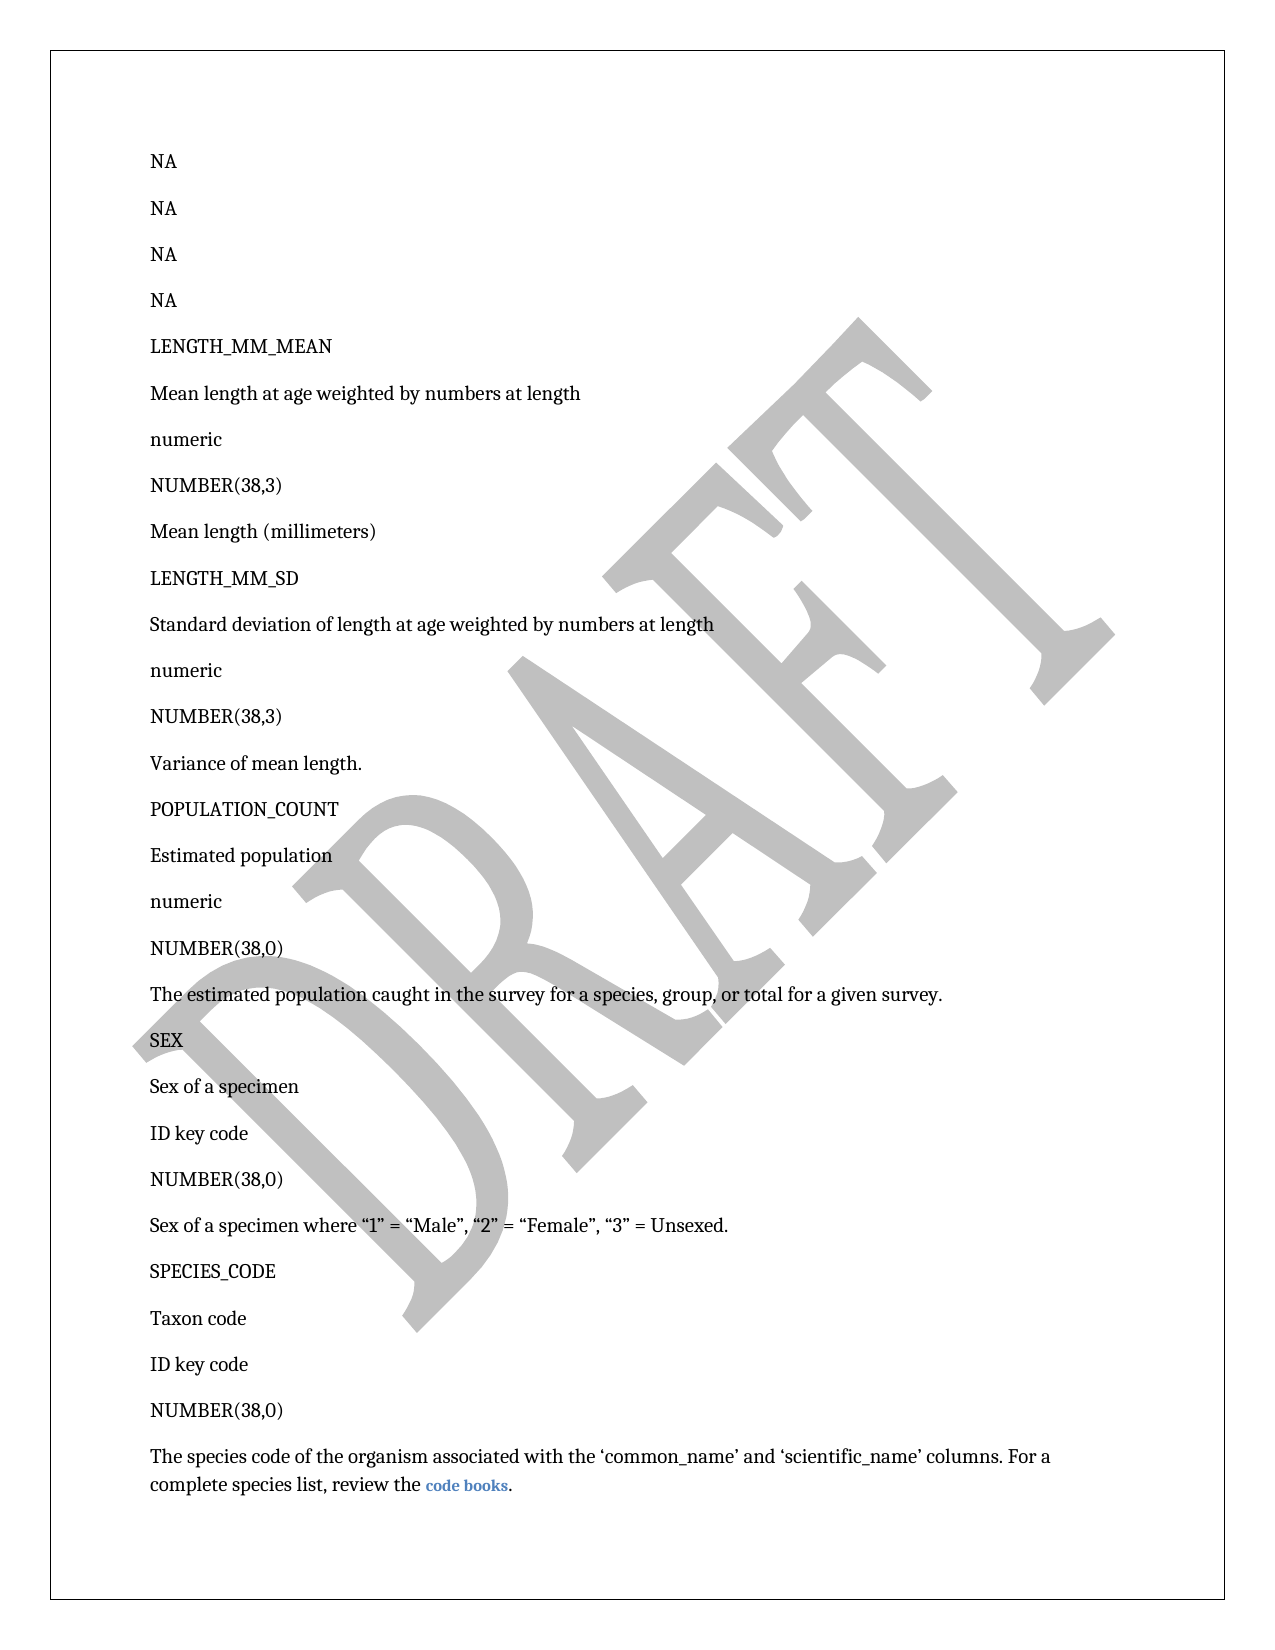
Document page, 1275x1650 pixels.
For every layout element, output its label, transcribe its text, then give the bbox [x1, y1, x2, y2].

text SPECIES_CODE [150, 1260, 1125, 1284]
text LENGTH_MM_MEAN [150, 335, 1125, 359]
text Variance of mean length. [150, 751, 1125, 775]
text NUMBER(38,0) [150, 1167, 1125, 1191]
text Sex of a specimen where “1” = “Male”, “2” = “Female”, “3” = Unsexed. [150, 1214, 1125, 1238]
text ID key code [150, 1352, 1125, 1376]
text NA [150, 196, 1125, 220]
text NA [150, 150, 1125, 174]
text Estimated population [150, 844, 1125, 868]
text The estimated population caught in the survey for a species, group, or total for a given survey. [150, 982, 1125, 1006]
text ID key code [150, 1121, 1125, 1145]
text SEX [150, 1029, 1125, 1053]
text NUMBER(38,3) [150, 705, 1125, 729]
text Sex of a specimen [150, 1075, 1125, 1099]
text NA [150, 242, 1125, 266]
text NUMBER(38,3) [150, 474, 1125, 498]
text Mean length (millimeters) [150, 520, 1125, 544]
text Taxon code [150, 1306, 1125, 1330]
text numeric [150, 659, 1125, 683]
text Standard deviation of length at age weighted by numbers at length [150, 612, 1125, 636]
text The species code of the organism associated with the ‘common_name’ and ‘scientific_name’ columns. For a complete species list, review the code books. [150, 1445, 1125, 1496]
text numeric [150, 427, 1125, 451]
text Mean length at age weighted by numbers at length [150, 381, 1125, 405]
text NUMBER(38,0) [150, 936, 1125, 960]
text NA [150, 289, 1125, 313]
text LENGTH_MM_SD [150, 566, 1125, 590]
text NUMBER(38,0) [150, 1399, 1125, 1423]
text POPULATION_COUNT [150, 797, 1125, 821]
text numeric [150, 890, 1125, 914]
